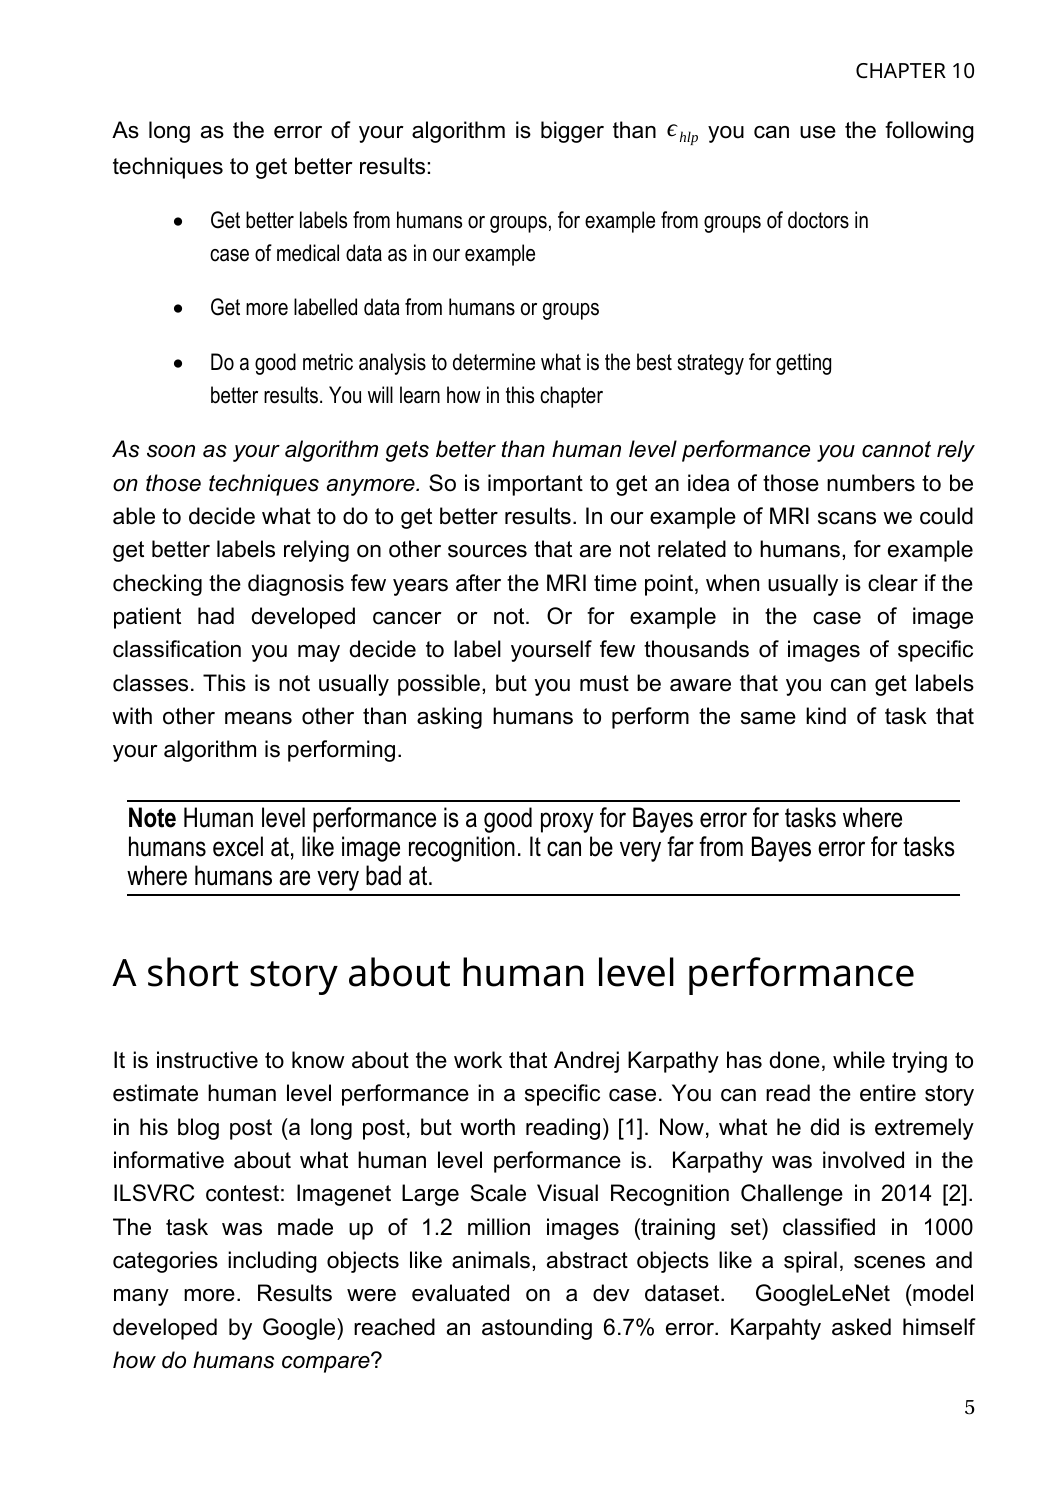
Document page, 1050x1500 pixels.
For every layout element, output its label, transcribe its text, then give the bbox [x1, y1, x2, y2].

text Get more labelled data from humans or groups [173, 287, 885, 321]
text It is instructive to know about the work that Andrej Karpathy has done, while trying to estimate human level performance in a specific case. You can read the entire story in his blog post (a long post, but worth reading) [1]. Now, what he did is extremely informative about what human level performance is. Karpathy was involved in the ILSVRC contest: Imagenet Large Scale Visual Recognition Challenge in 2014 [2]. The task was made up of 1.2 million images (training set) classified in 1000 categories including objects like animals, abstract objects like a spiral, scenes and many more. Results were evaluated on a dev dataset. GoogleLeNet (model developed by Google) reached an astounding 6.7% error. Karpahty asked himself how do humans compare? [112, 1040, 975, 1373]
subtitle A short story about human level performance [112, 946, 975, 997]
text Note Human level performance is a good proxy for Bayes error for tasks where humans excel at, like image recognition. It can be very far from Bayes error for tasks where humans are very bad at. [127, 802, 960, 894]
text As soon as your algorithm gets better than human level performance you cannot rely on those techniques anymore. So is important to get an idea of those numbers to be able to decide what to do to get better results. In our example of MRI scans we could get better labels relying on other sources that are not related to humans, for example checking the diagnosis few years after the MRI time point, when usually is clear if the patient had developed cancer or not. Or for example in the case of image classification you may decide to label yourself few thousands of images of specific classes. This is not usually possible, but you must be aware that you can get labels with other means other than asking humans to perform the same kind of task that your algorithm is performing. [112, 429, 975, 762]
text As long as the error of your algorithm is bigger than you can use the following techniques to get better results: [112, 112, 975, 179]
text Do a good metric analysis to determine what is the best strategy for getting better results. You will learn how in this chapter [173, 342, 885, 408]
text Get better labels from humans or groups, for example from groups of doctors in case of medical data as in our example [173, 200, 885, 267]
